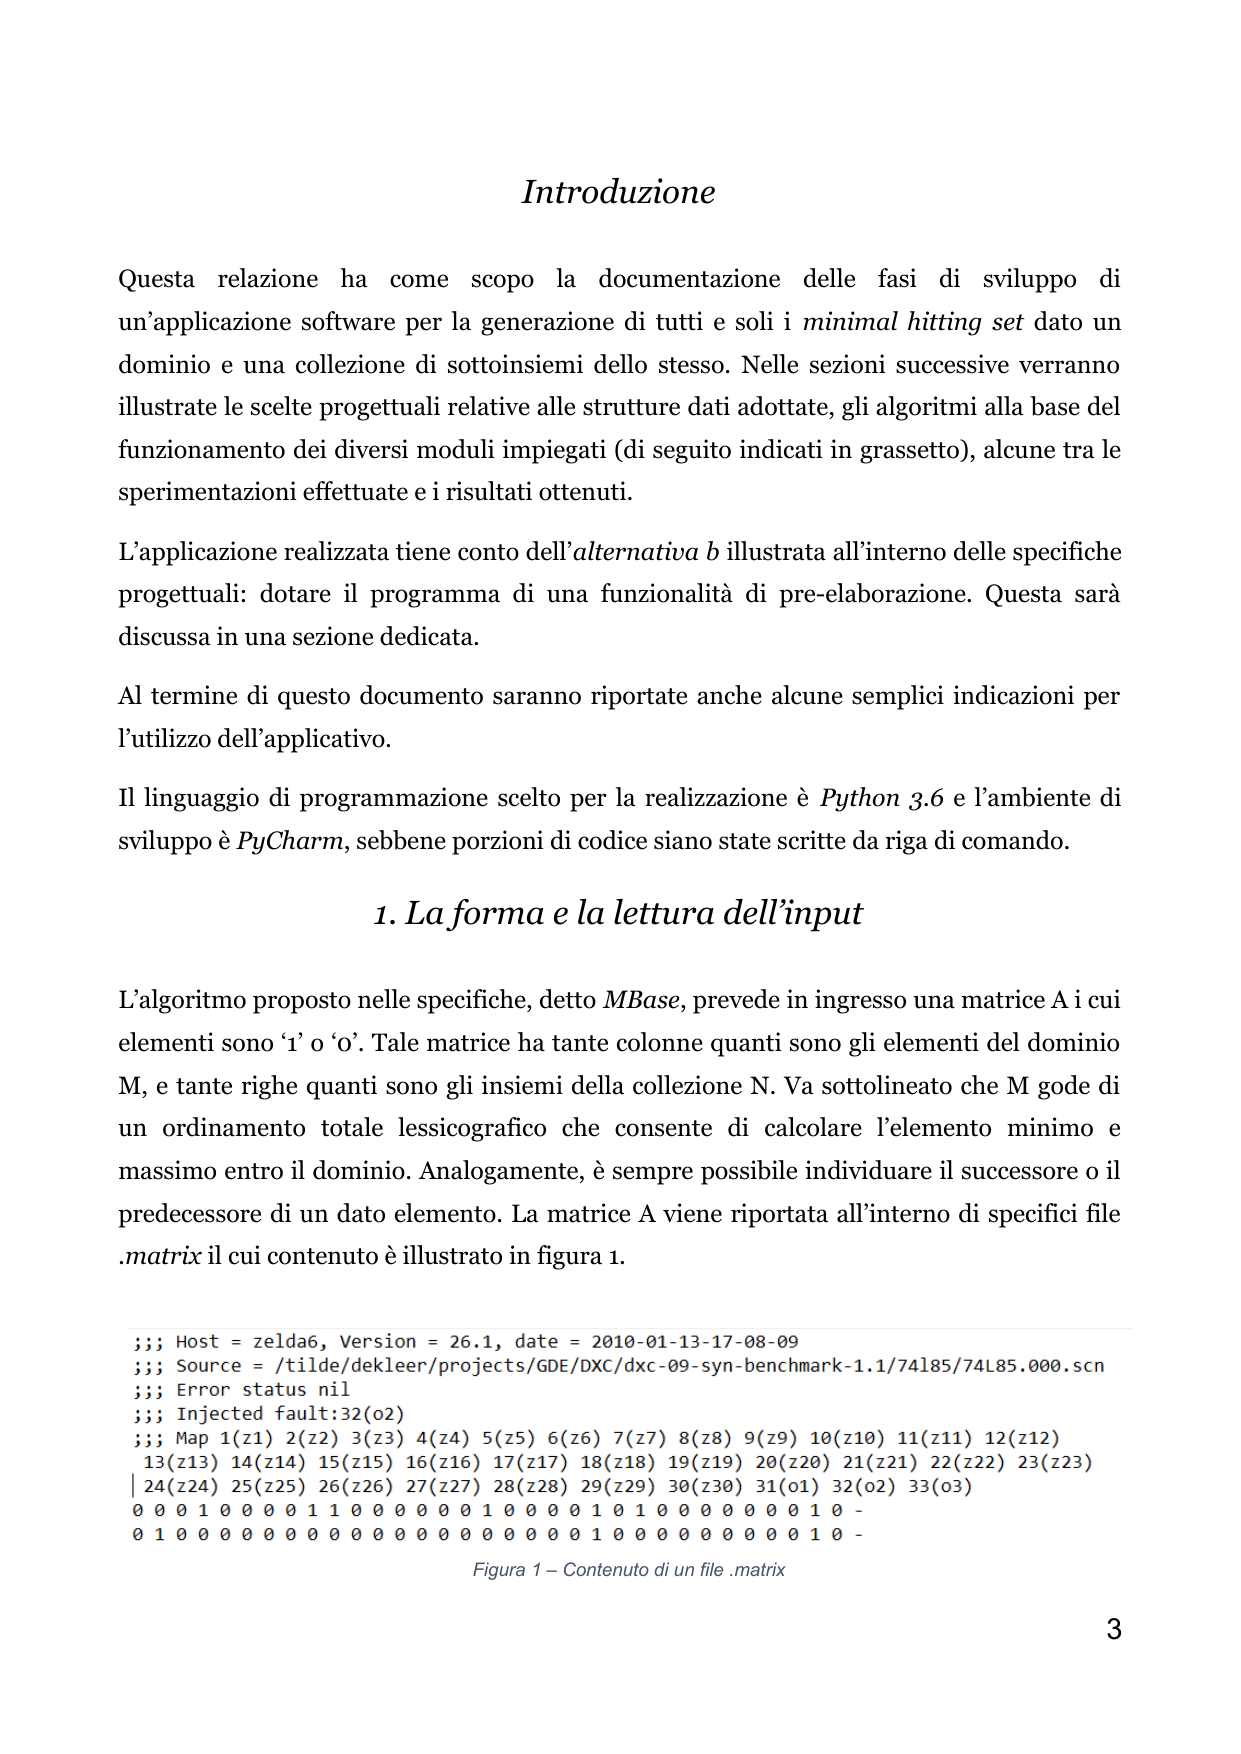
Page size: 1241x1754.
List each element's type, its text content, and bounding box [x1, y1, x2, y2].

subtitle 1. La forma e la lettura dell’input [118, 894, 1122, 932]
text Questa relazione ha come scopo la documentazione delle fasi di sviluppo di un’applicazione software per la generazione di tutti e soli i minimal hitting set dato un dominio e una collezione di sottoinsiemi dello stesso. Nelle sezioni successive verranno illustrate le scelte progettuali relative alle strutture dati adottate, gli algoritmi alla base del funzionamento dei diversi moduli impiegati (di seguito indicati in grassetto), alcune tra le sperimentazioni effettuate e i risultati ottenuti. [118, 265, 1122, 506]
text Al termine di questo documento saranno riportate anche alcune semplici indicazioni per l’utilizzo dell’applicativo. [118, 682, 1122, 753]
text L’algoritmo proposto nelle specifiche, detto MBase, prevede in ingresso una matrice A i cui elementi sono ‘1’ o ‘0’. Tale matrice ha tante colonne quanti sono gli elementi del dominio M, e tante righe quanti sono gli insiemi della collezione N. Va sottolineato che M gode di un ordinamento totale lessicografico che consente di calcolare l’elemento minimo e massimo entro il dominio. Analogamente, è sempre possibile individuare il successore o il predecessore di un dato elemento. La matrice A viene riportata all’interno di specifici file .matrix il cui contenuto è illustrato in figura 1. [118, 986, 1122, 1270]
picture [127, 1328, 1132, 1549]
text L’applicazione realizzata tiene conto dell’alternativa b illustrata all’interno delle specifiche progettuali: dotare il programma di una funzionalità di pre-elaborazione. Questa sarà discussa in una sezione dedicata. [118, 537, 1122, 651]
subtitle Introduzione [118, 173, 1122, 211]
text Il linguaggio di programmazione scelto per la realizzazione è Python 3.6 e l’ambiente di sviluppo è PyCharm, sebbene porzioni di codice siano state scritte da riga di comando. [118, 783, 1122, 854]
